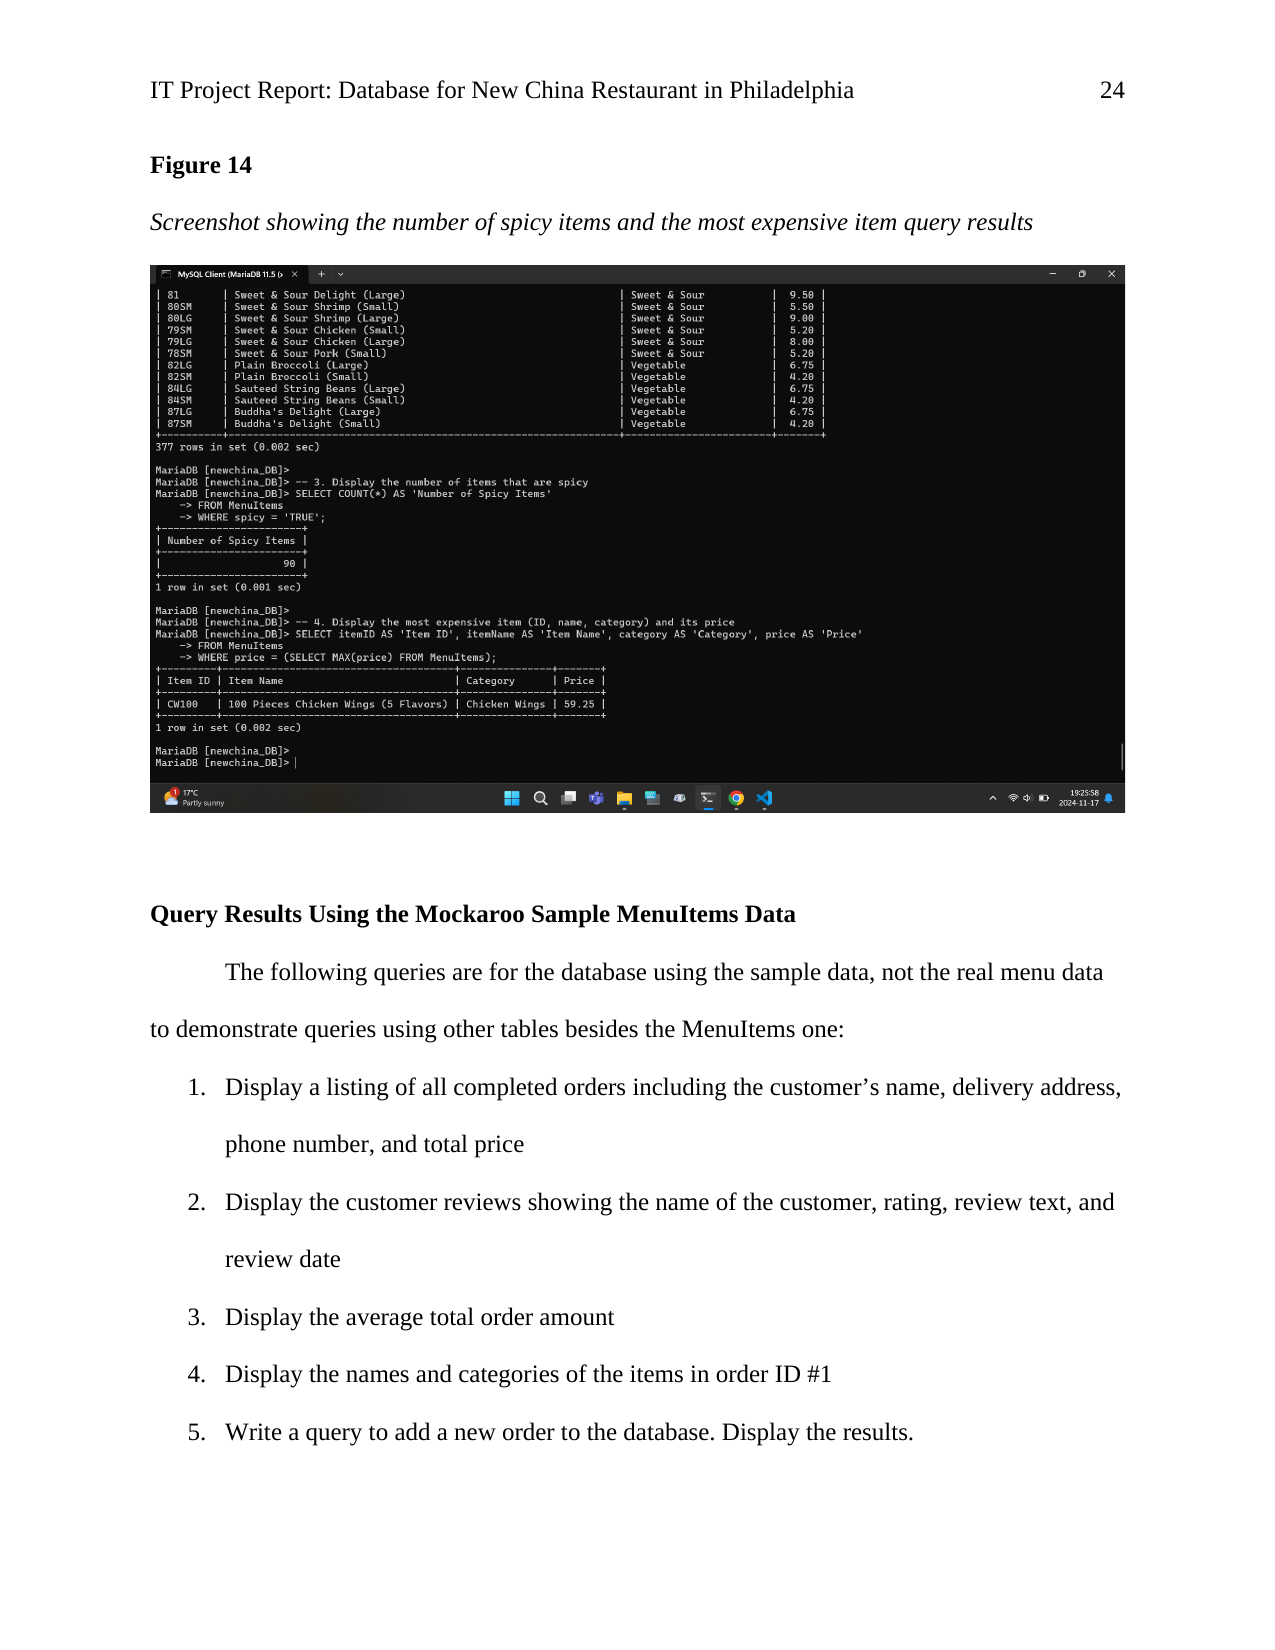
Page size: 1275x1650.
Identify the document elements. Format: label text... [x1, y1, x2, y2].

list Display the names and categories of the items in order ID #1 [187, 1359, 1125, 1388]
text The following queries are for the database using the sample data, not the real menu data to demonstrate queries using other tables besides the MenuItems one: [150, 957, 1125, 1043]
list Display the average total order amount [187, 1302, 1125, 1330]
list Display a listing of all completed orders including the customer’s name, delivery address, phone number, and total price [187, 1072, 1125, 1158]
text Screenshot showing the number of spicy items and the most expensive item query results [150, 207, 1125, 236]
list Write a query to add a new order to the database. Display the results. [187, 1417, 1125, 1445]
list Display the customer reviews showing the name of the customer, rating, review text, and review date [187, 1187, 1125, 1273]
picture [150, 265, 1125, 813]
text Figure 14 [150, 150, 1125, 179]
text Query Results Using the Mockaroo Sample MenuItems Data [150, 899, 1125, 928]
